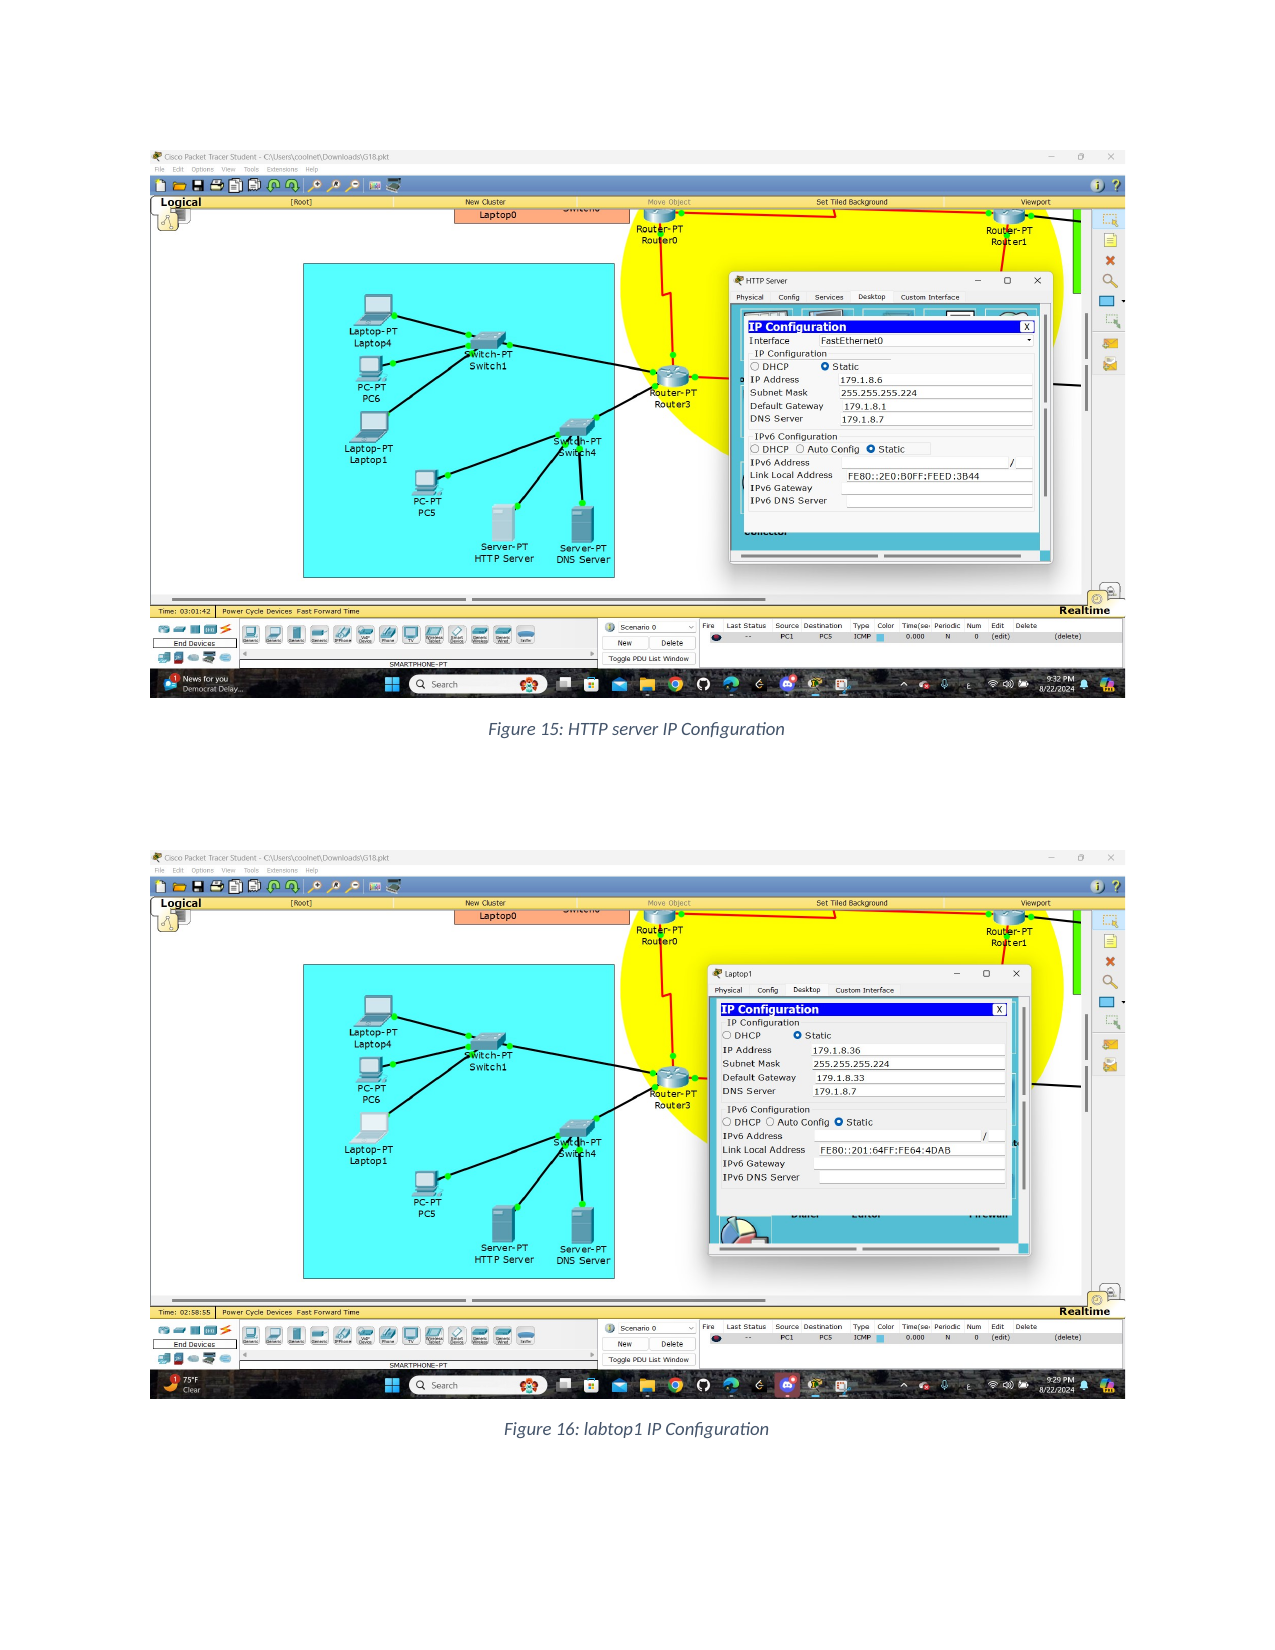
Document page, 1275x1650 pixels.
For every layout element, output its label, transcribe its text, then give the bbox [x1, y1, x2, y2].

picture [150, 150, 1125, 698]
picture [150, 850, 1125, 1399]
